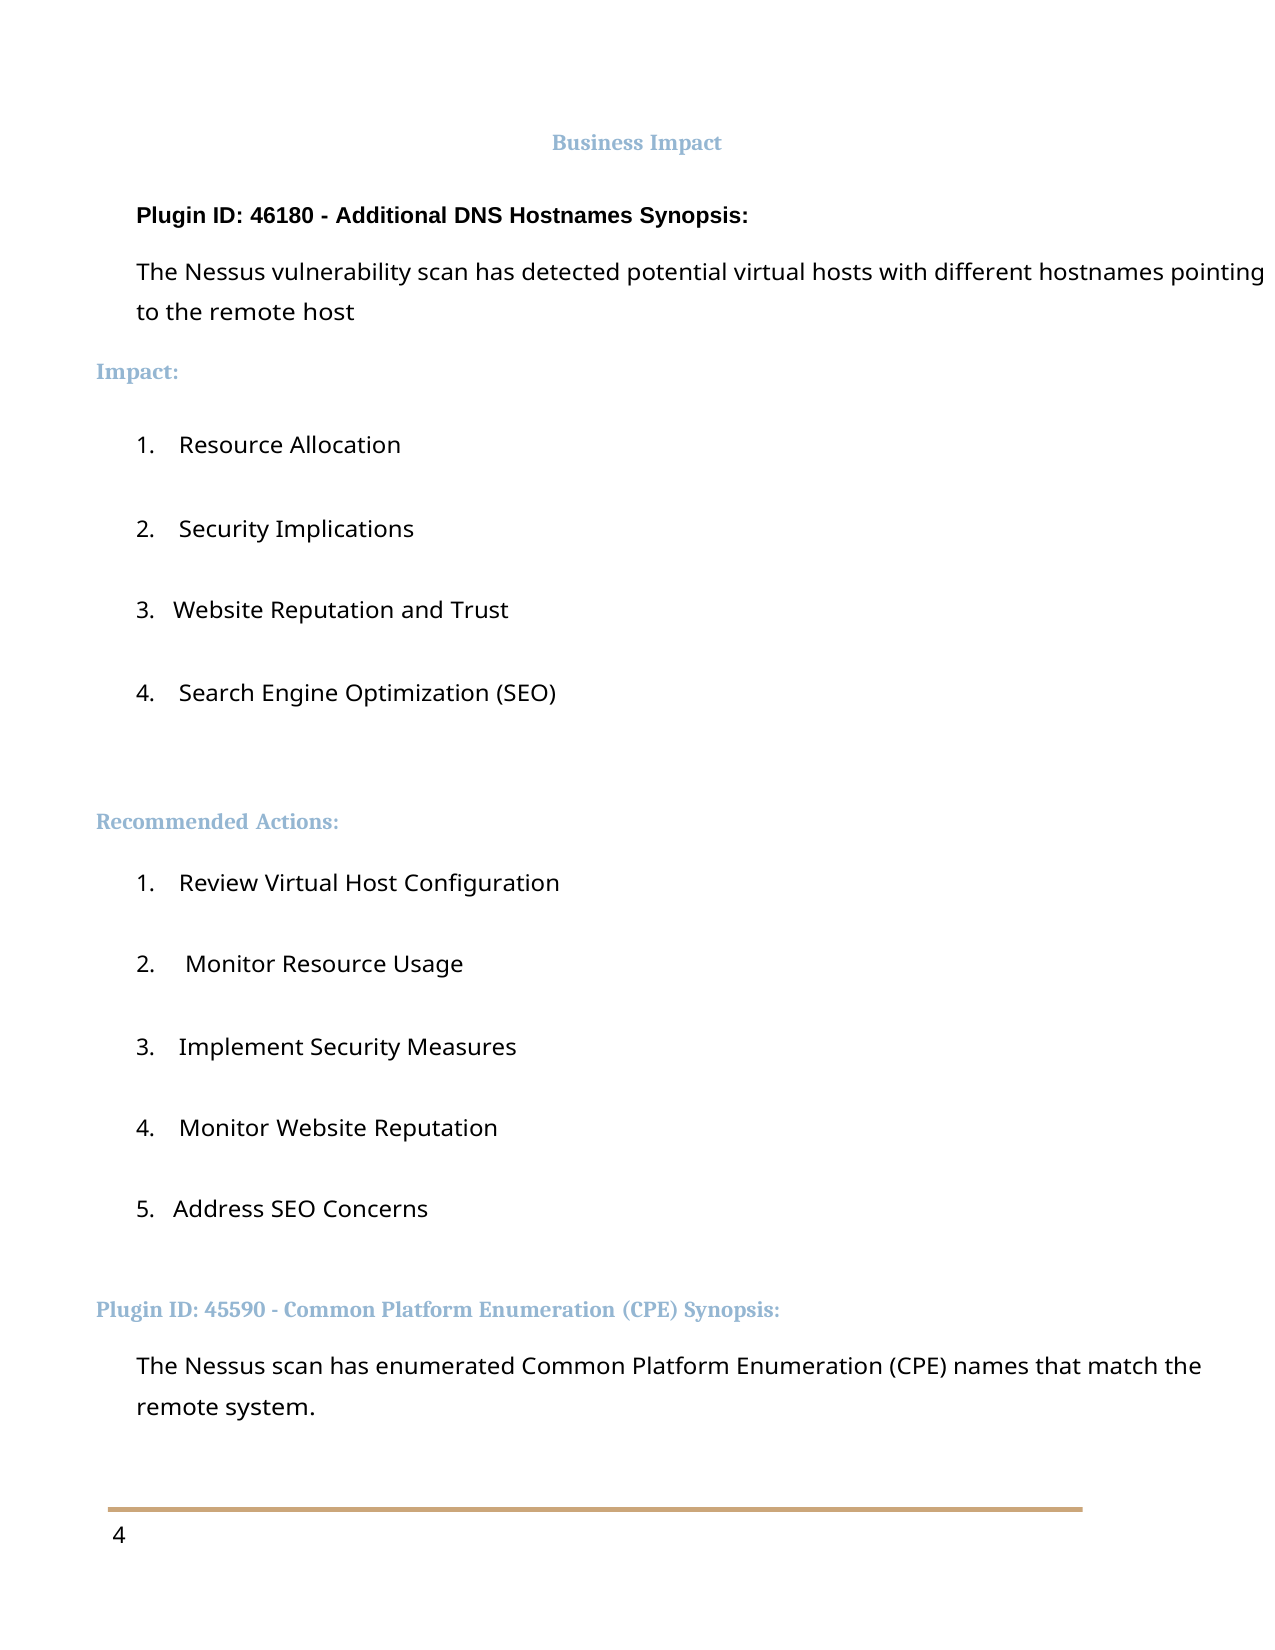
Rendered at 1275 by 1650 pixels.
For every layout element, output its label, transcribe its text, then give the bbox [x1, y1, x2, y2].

list Security Implications [136, 513, 1275, 544]
list Address SEO Concerns [136, 1193, 1275, 1224]
subtitle Plugin ID: 45590 - Common Platform Enumeration (CPE) Synopsis: [96, 1297, 1275, 1323]
subtitle Business Impact [148, 130, 1126, 157]
list Review Virtual Host Conﬁguration [136, 867, 1275, 898]
list Search Engine Optimization (SEO) [136, 677, 1275, 708]
list Resource Allocation [136, 429, 1275, 461]
subtitle Recommended Actions: [96, 809, 1275, 835]
list Monitor Resource Usage [136, 948, 1275, 979]
picture [107, 1507, 1083, 1512]
text The Nessus scan has enumerated Common Platform Enumeration (CPE) names that match the remote system. [136, 1350, 1275, 1422]
list Implement Security Measures [136, 1031, 1275, 1062]
list Monitor Website Reputation [136, 1112, 1275, 1143]
text The Nessus vulnerability scan has detected potential virtual hosts with diﬀerent hostnames pointing to the remote host [136, 256, 1275, 328]
subtitle Impact: [96, 359, 1275, 386]
text Plugin ID: 46180 - Additional DNS Hostnames Synopsis: [136, 202, 1275, 228]
list Website Reputation and Trust [136, 594, 1275, 625]
